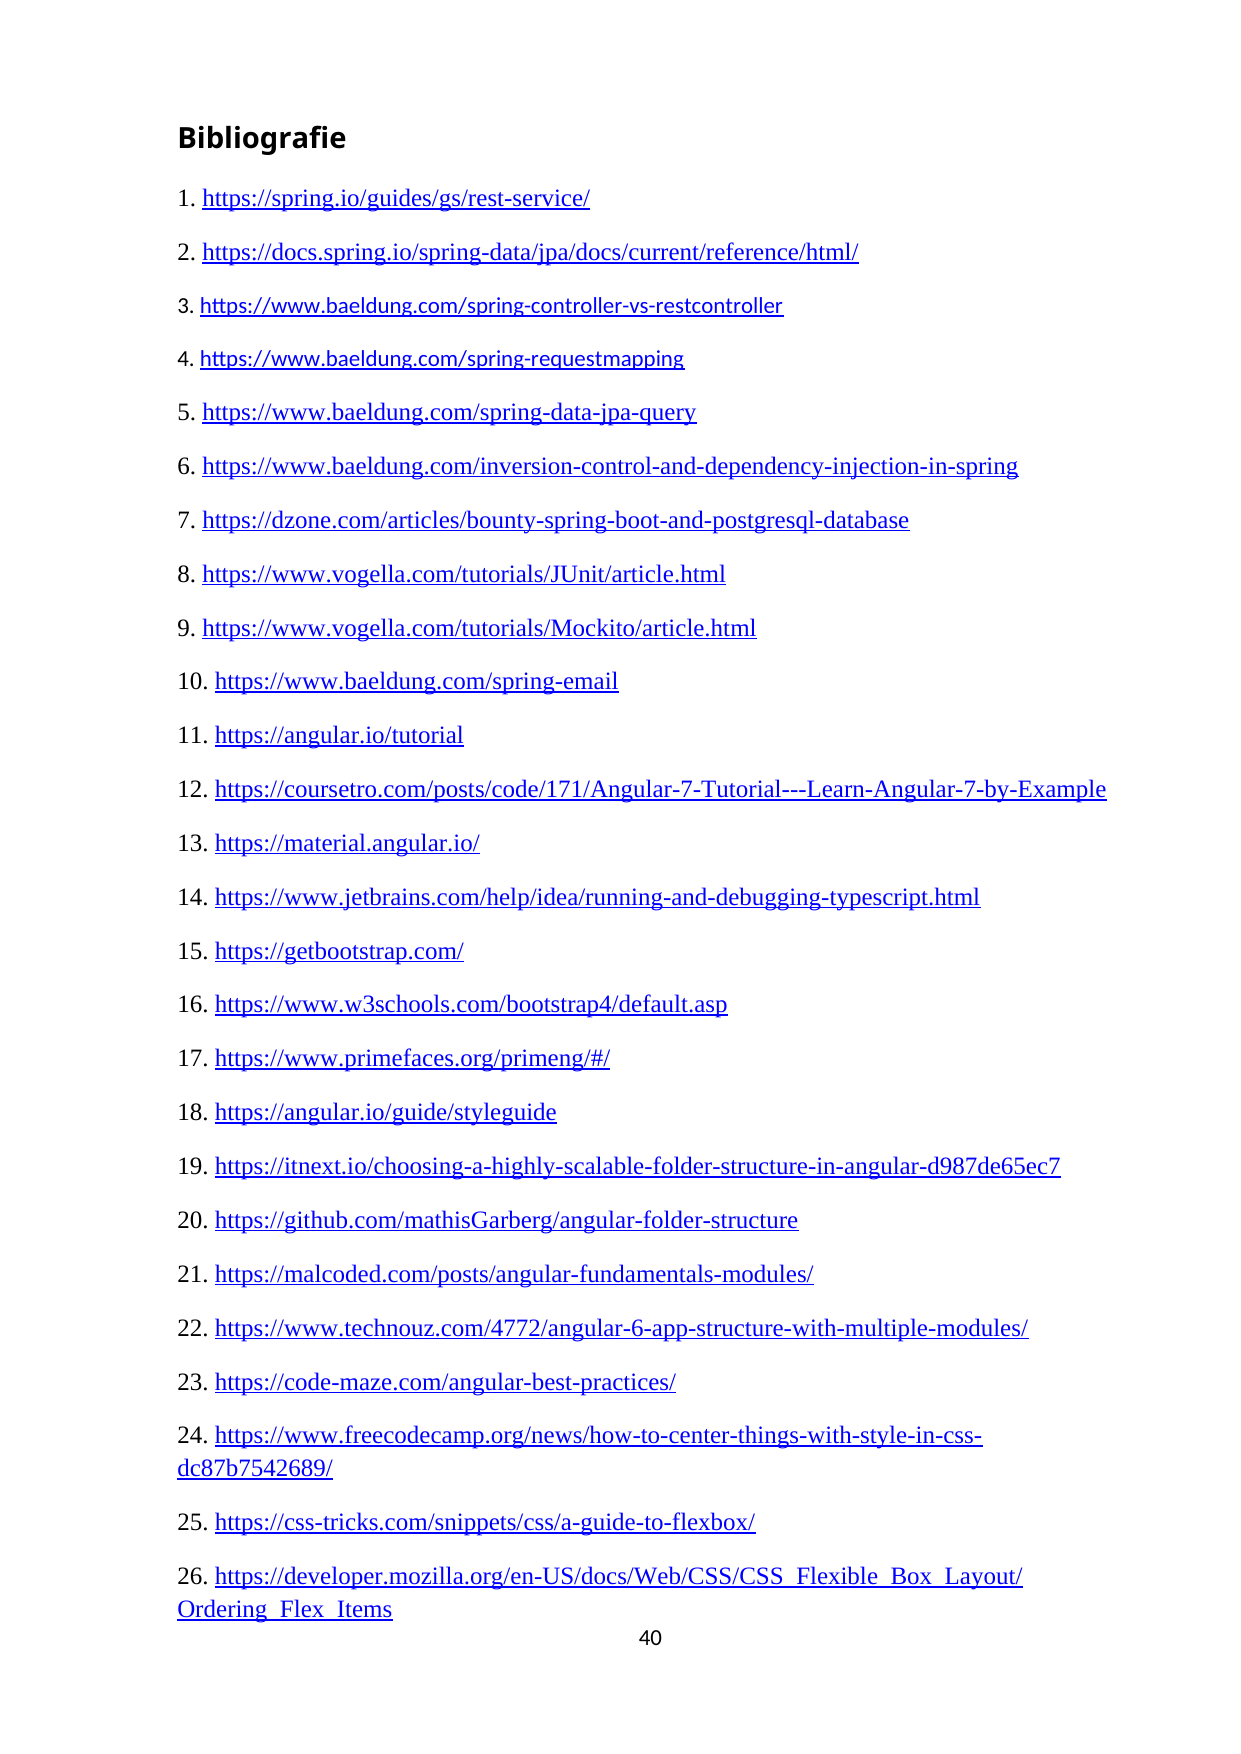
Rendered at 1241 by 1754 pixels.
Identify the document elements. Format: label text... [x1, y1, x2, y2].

text 24. https://www.freecodecamp.org/news/how-to-center-things-with-style-in-css-dc87b7542689/ [177, 1420, 1123, 1482]
text 15. https://getbootstrap.com/ [177, 936, 1123, 964]
text 2. https://docs.spring.io/spring-data/jpa/docs/current/reference/html/ [177, 237, 1123, 266]
text 12. https://coursetro.com/posts/code/171/Angular-7-Tutorial---Learn-Angular-7-by-Example [177, 774, 1123, 803]
text 16. https://www.w3schools.com/bootstrap4/default.asp [177, 989, 1123, 1018]
text 3. https://www.baeldung.com/spring-controller-vs-restcontroller [177, 291, 1123, 319]
text 22. https://www.technouz.com/4772/angular-6-app-structure-with-multiple-modules/ [177, 1313, 1123, 1341]
text 19. https://itnext.io/choosing-a-highly-scalable-folder-structure-in-angular-d987de65ec7 [177, 1151, 1123, 1180]
text 18. https://angular.io/guide/styleguide [177, 1097, 1123, 1126]
text 4. https://www.baeldung.com/spring-requestmapping [177, 344, 1123, 372]
text 21. https://malcoded.com/posts/angular-fundamentals-modules/ [177, 1259, 1123, 1288]
text Bibliografie [177, 117, 1123, 157]
text 25. https://css-tricks.com/snippets/css/a-guide-to-flexbox/ [177, 1507, 1123, 1536]
text 7. https://dzone.com/articles/bounty-spring-boot-and-postgresql-database [177, 505, 1123, 534]
text 11. https://angular.io/tutorial [177, 720, 1123, 749]
text 26. https://developer.mozilla.org/en-US/docs/Web/CSS/CSS_Flexible_Box_Layout/Ordering_Flex_Items [177, 1561, 1123, 1623]
text 5. https://www.baeldung.com/spring-data-jpa-query [177, 397, 1123, 426]
text 9. https://www.vogella.com/tutorials/Mockito/article.html [177, 613, 1123, 641]
text 13. https://material.angular.io/ [177, 828, 1123, 857]
text 14. https://www.jetbrains.com/help/idea/running-and-debugging-typescript.html [177, 882, 1123, 911]
text 10. https://www.baeldung.com/spring-email [177, 666, 1123, 695]
text 20. https://github.com/mathisGarberg/angular-folder-structure [177, 1205, 1123, 1234]
text 8. https://www.vogella.com/tutorials/JUnit/article.html [177, 559, 1123, 587]
text 6. https://www.baeldung.com/inversion-control-and-dependency-injection-in-spring [177, 451, 1123, 480]
text 17. https://www.primefaces.org/primeng/#/ [177, 1043, 1123, 1072]
text 23. https://code-maze.com/angular-best-practices/ [177, 1367, 1123, 1395]
text 1. https://spring.io/guides/gs/rest-service/ [177, 183, 1123, 212]
